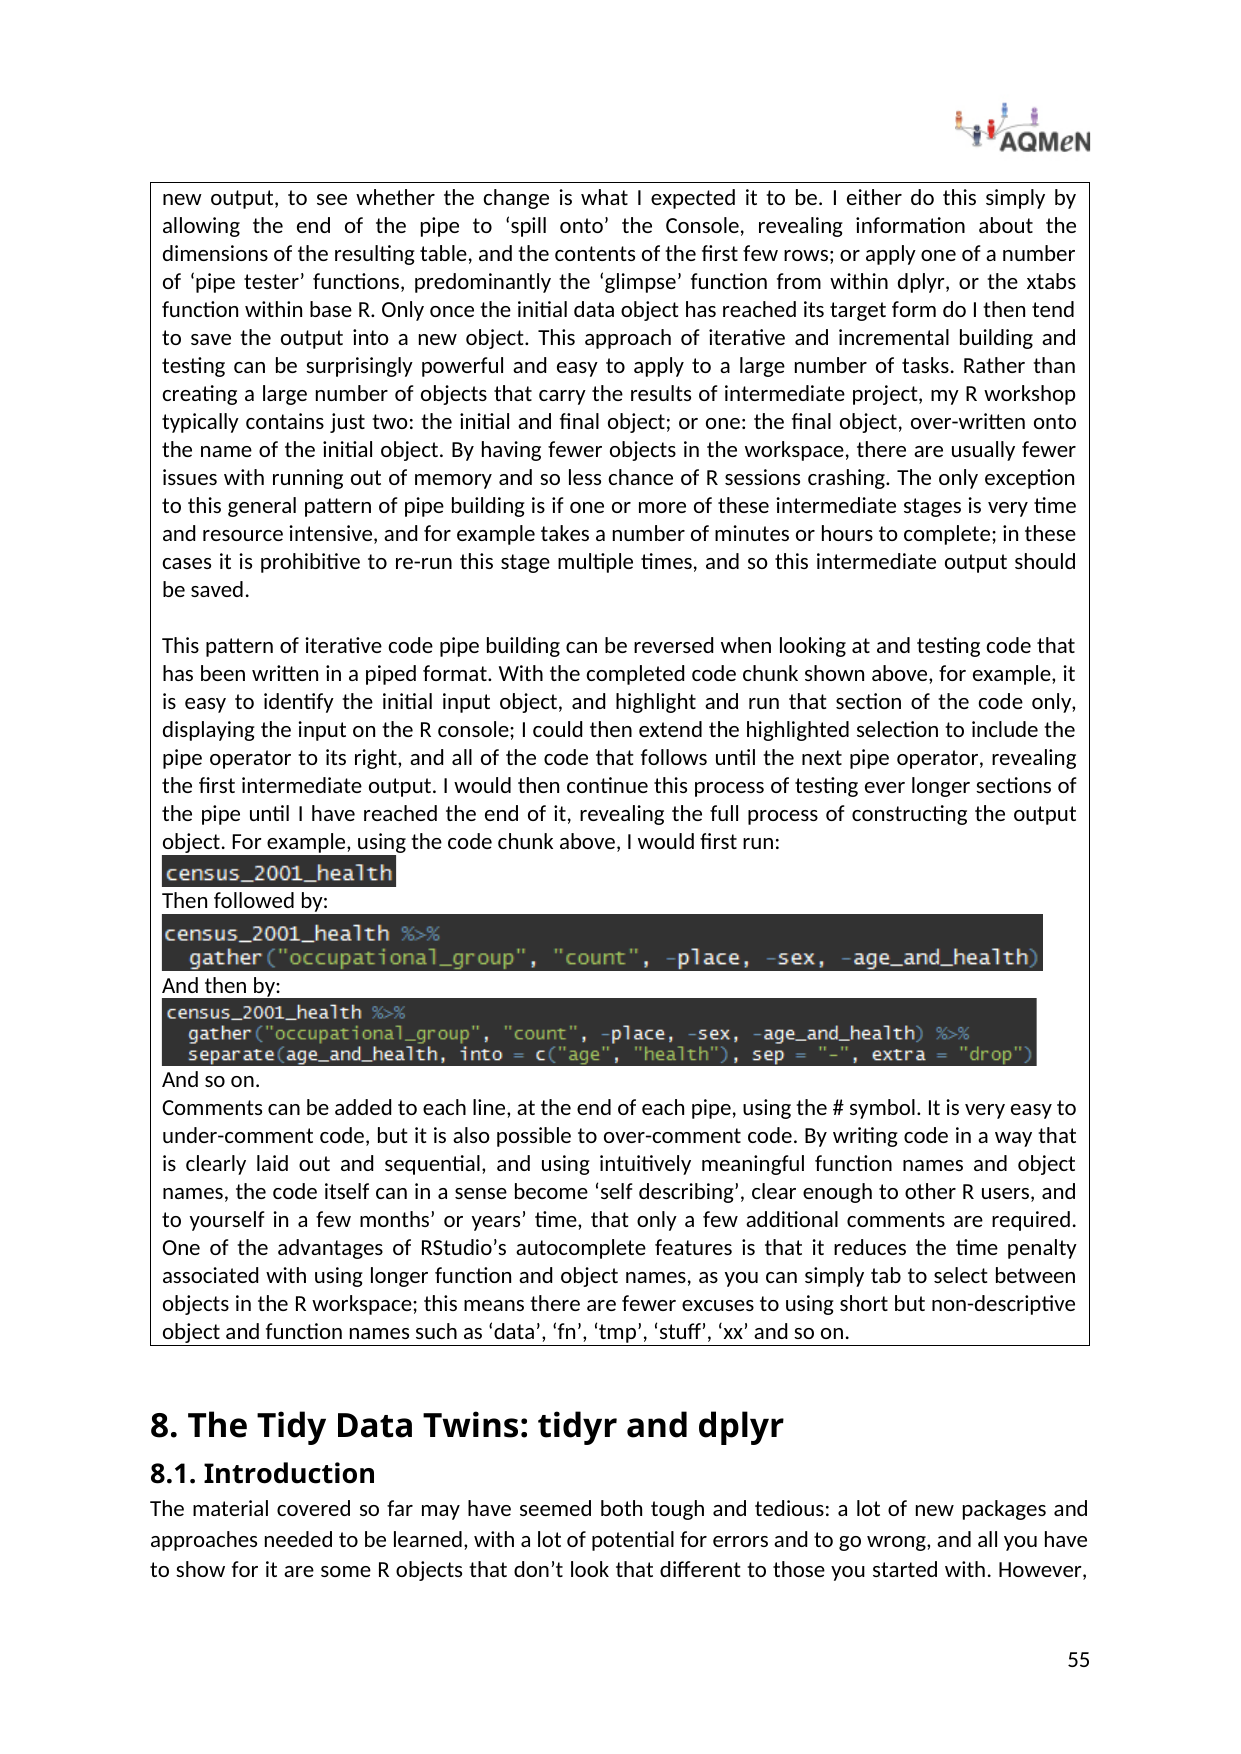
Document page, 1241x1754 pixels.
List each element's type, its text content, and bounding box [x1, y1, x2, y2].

picture [161, 855, 397, 887]
subtitle The Tidy Data Twins: tidyr and dplyr [150, 1402, 1090, 1447]
picture [955, 73, 1091, 182]
subtitle Introduction [150, 1455, 1090, 1492]
picture [161, 998, 1037, 1066]
picture [161, 914, 1043, 971]
